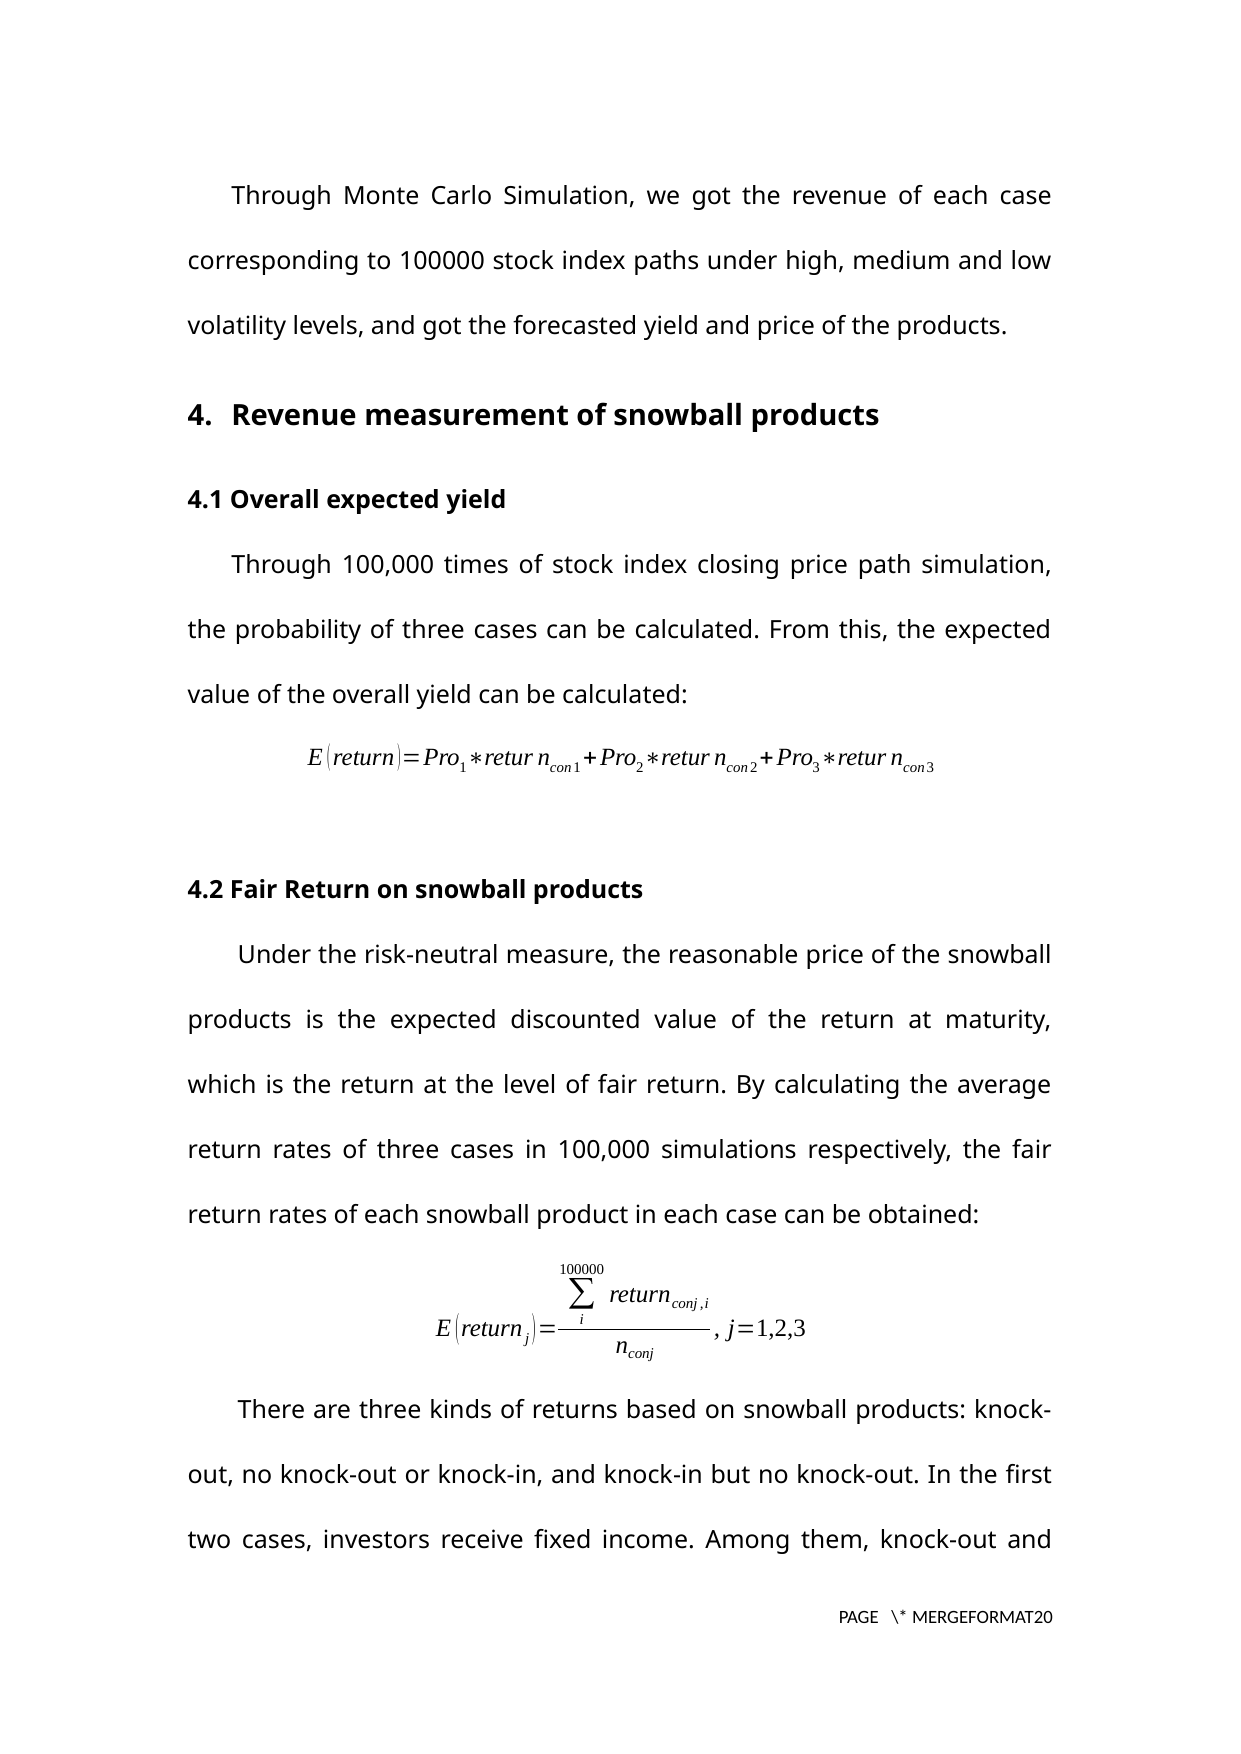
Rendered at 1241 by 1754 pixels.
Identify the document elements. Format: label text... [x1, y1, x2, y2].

text Through 100,000 times of stock index closing price path simulation, the probability of three cases can be calculated. From this, the expected value of the overall yield can be calculated: [187, 531, 1053, 726]
text 4.1 Overall expected yield [187, 466, 1053, 531]
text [187, 1376, 1053, 1571]
subtitle Revenue measurement of snowball products [187, 382, 1053, 447]
text Through Monte Carlo Simulation, we got the revenue of each case corresponding to 100000 stock index paths under high, medium and low volatility levels, and got the forecasted yield and price of the products. [187, 162, 1053, 357]
text 4.2 Fair Return on snowball products [187, 856, 1053, 921]
text Under the risk-neutral measure, the reasonable price of the snowball products is the expected discounted value of the return at maturity, which is the return at the level of fair return. By calculating the average return rates of three cases in 100,000 simulations respectively, the fair return rates of each snowball product in each case can be obtained: [187, 921, 1053, 1246]
